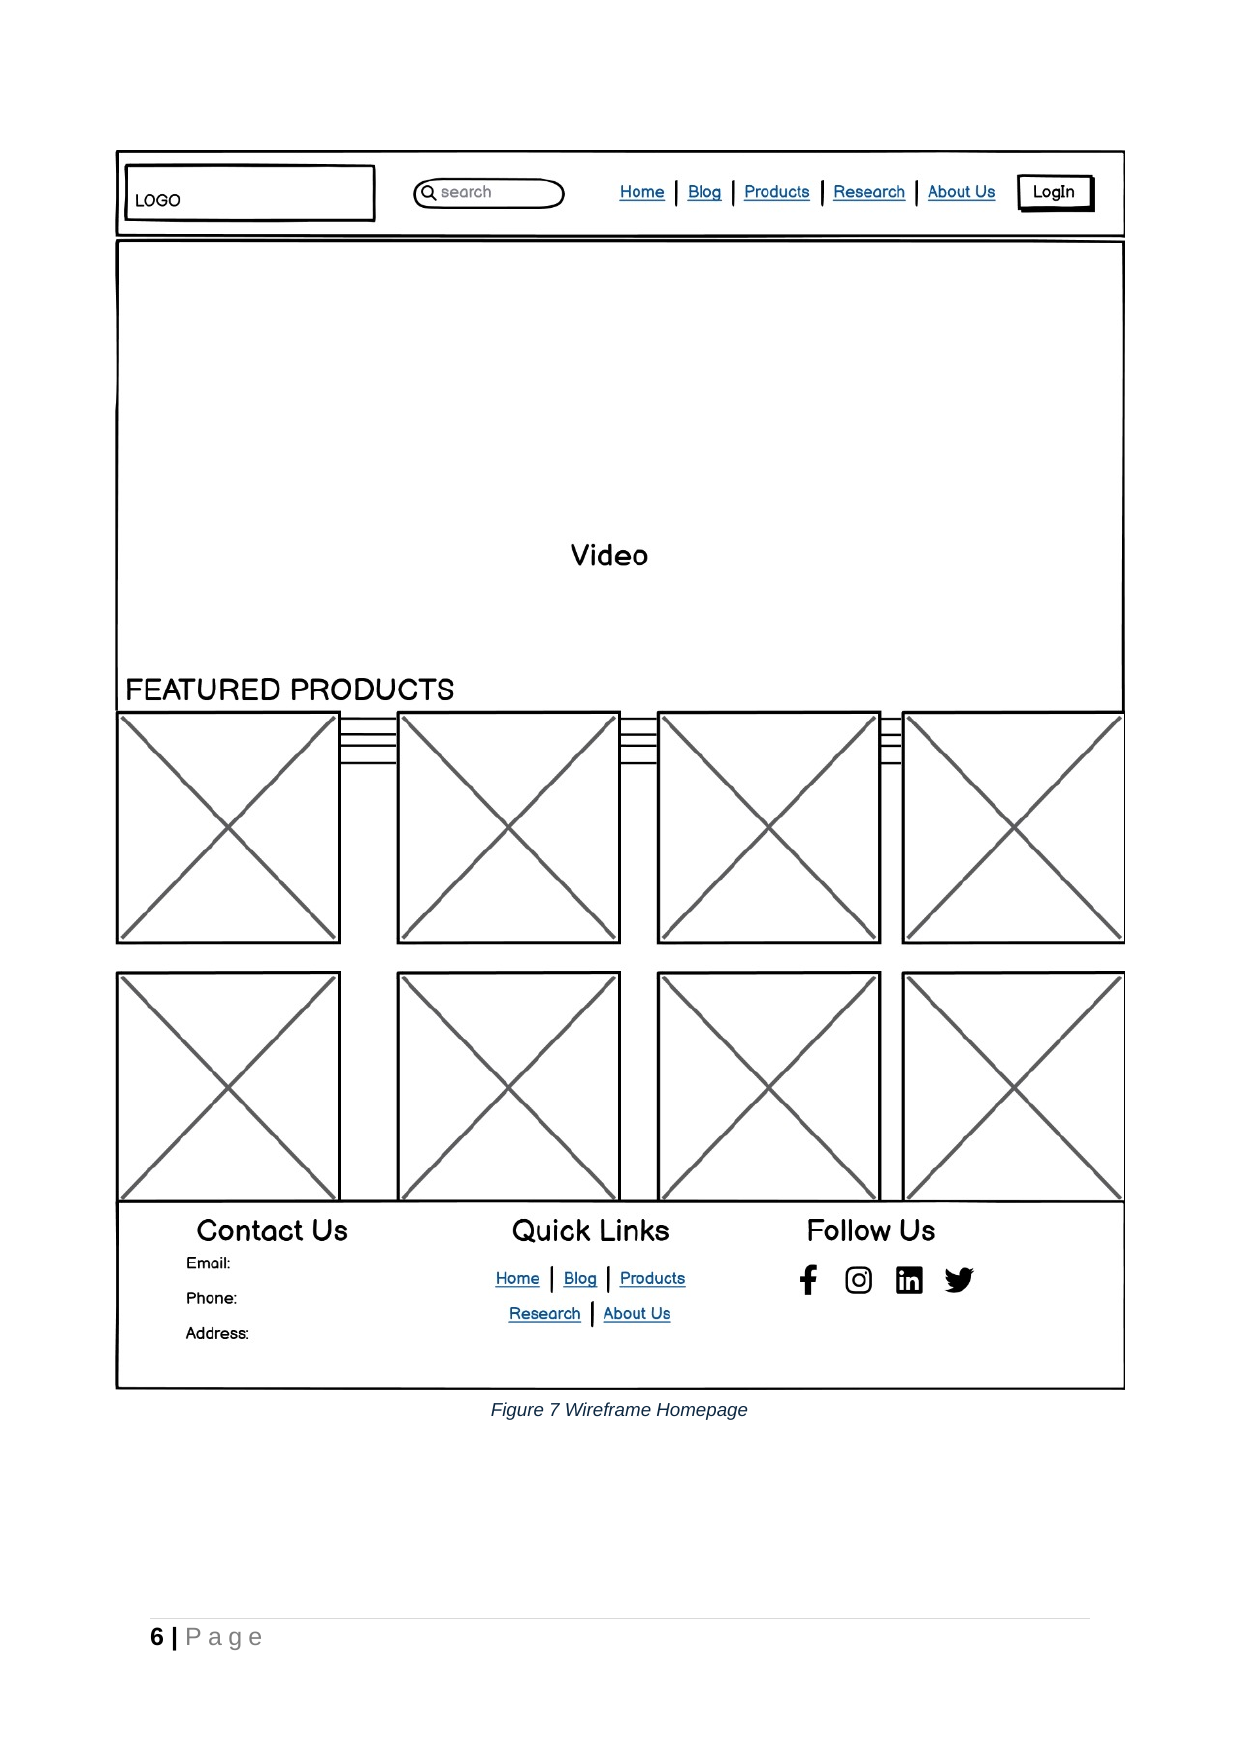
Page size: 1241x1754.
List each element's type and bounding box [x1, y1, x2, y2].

picture [115, 150, 1125, 1390]
